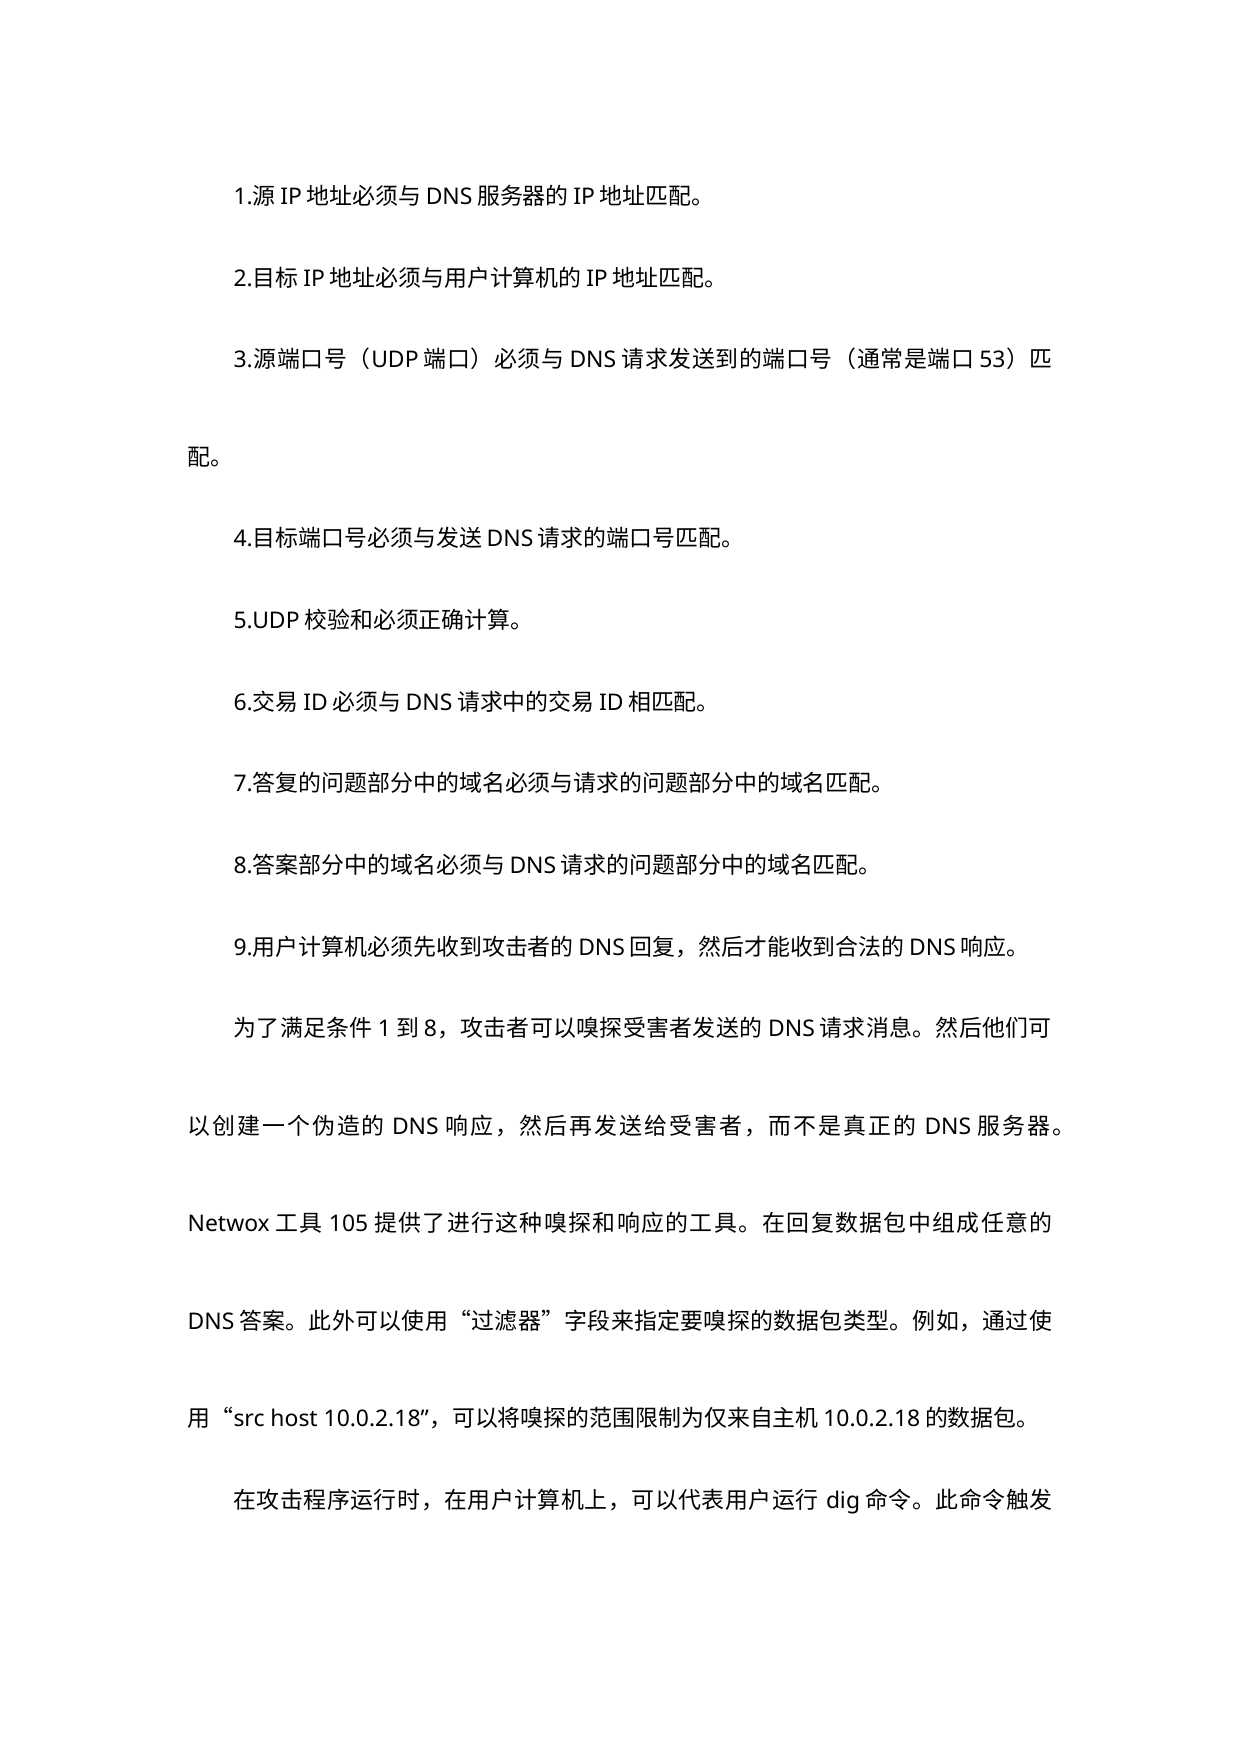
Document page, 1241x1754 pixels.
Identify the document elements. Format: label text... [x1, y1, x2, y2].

text 9.用户计算机必须先收到攻击者的DNS回复，然后才能收到合法的DNS响应。 [187, 913, 1053, 978]
text 1.源IP地址必须与DNS服务器的IP地址匹配。 [187, 162, 1053, 227]
text 8.答案部分中的域名必须与DNS请求的问题部分中的域名匹配。 [187, 831, 1053, 896]
text 6.交易ID必须与DNS请求中的交易ID相匹配。 [187, 668, 1053, 733]
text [187, 1466, 1053, 1531]
text 2.目标IP地址必须与用户计算机的IP地址匹配。 [187, 244, 1053, 309]
text 为了满足条件1到8，攻击者可以嗅探受害者发送的DNS请求消息。然后他们可以创建一个伪造的DNS响应，然后再发送给受害者，而不是真正的DNS服务器。Netwox工具105提供了进行这种嗅探和响应的工具。在回复数据包中组成任意的DNS答案。此外可以使用“过滤器”字段来指定要嗅探的数据包类型。例如，通过使用“src host 10.0.2.18”，可以将嗅探的范围限制为仅来自主机10.0.2.18的数据包。 [187, 994, 1053, 1449]
text 7.答复的问题部分中的域名必须与请求的问题部分中的域名匹配。 [187, 749, 1053, 814]
text 5.UDP校验和必须正确计算。 [187, 586, 1053, 651]
text 4.目标端口号必须与发送DNS请求的端口号匹配。 [187, 504, 1053, 569]
text 3.源端口号（UDP端口）必须与DNS请求发送到的端口号（通常是端口53）匹配。 [187, 325, 1053, 488]
